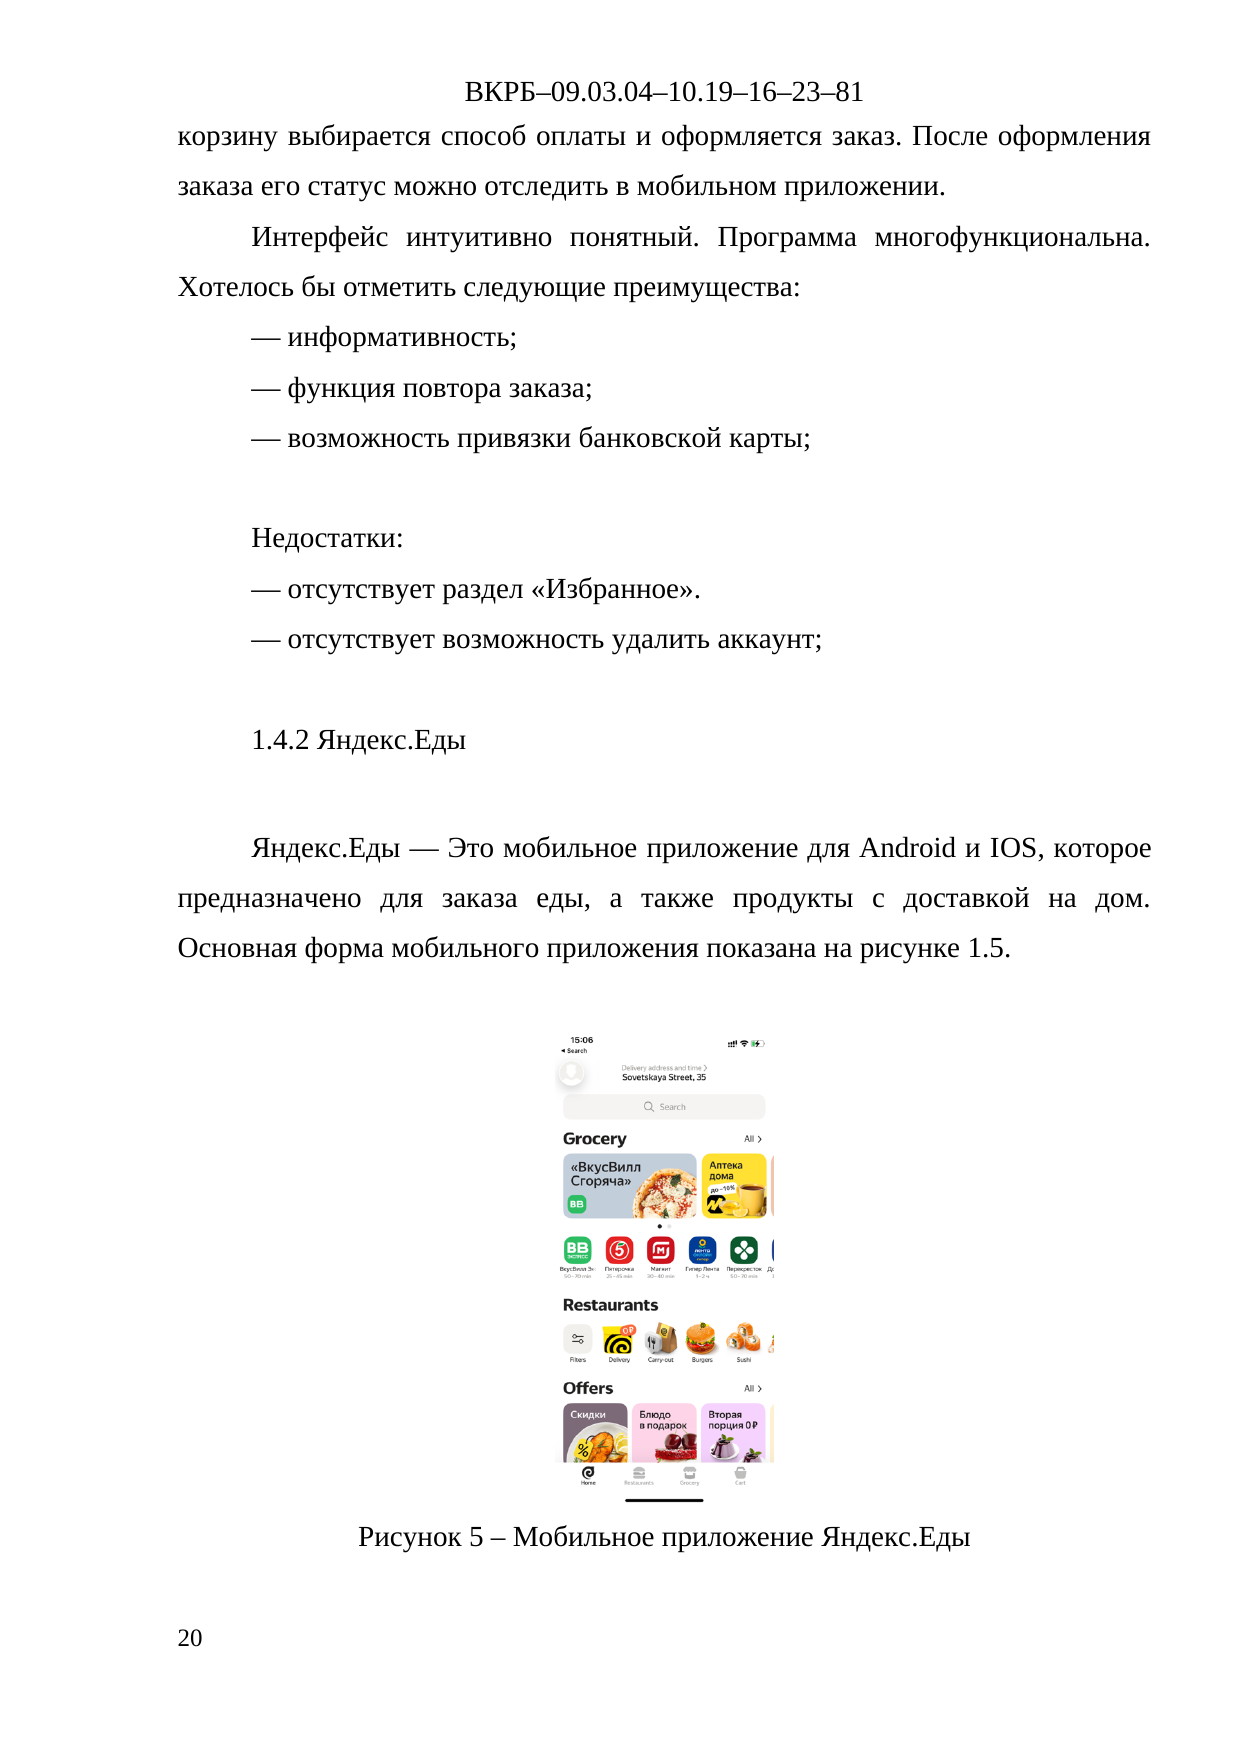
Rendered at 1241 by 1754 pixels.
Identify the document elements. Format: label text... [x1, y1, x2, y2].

text — отсутствует раздел «Избранное». [177, 571, 1152, 604]
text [177, 118, 1152, 202]
text Рисунок 5 – Мобильное приложение Яндекс.Еды [177, 1519, 1152, 1553]
text — функция повтора заказа; [177, 370, 1152, 403]
text Недостатки: [177, 521, 1152, 554]
text — отсутствует возможность удалить аккаунт; [177, 621, 1152, 655]
picture [554, 1031, 774, 1506]
subtitle 1.4.2 Яндекс.Еды [177, 722, 1152, 755]
text Интерфейс интуитивно понятный. Программа многофункциональна. Хотелось бы отметить следующие преимущества: [177, 219, 1152, 303]
text Яндекс.Еды — Это мобильное приложение для Android и IOS, которое предназначено для заказа еды, а также продукты с доставкой на дом. Основная форма мобильного приложения показана на рисунке 1.5. [177, 830, 1152, 964]
text — возможность привязки банковской карты; [177, 420, 1152, 453]
text — информативность; [177, 319, 1152, 353]
